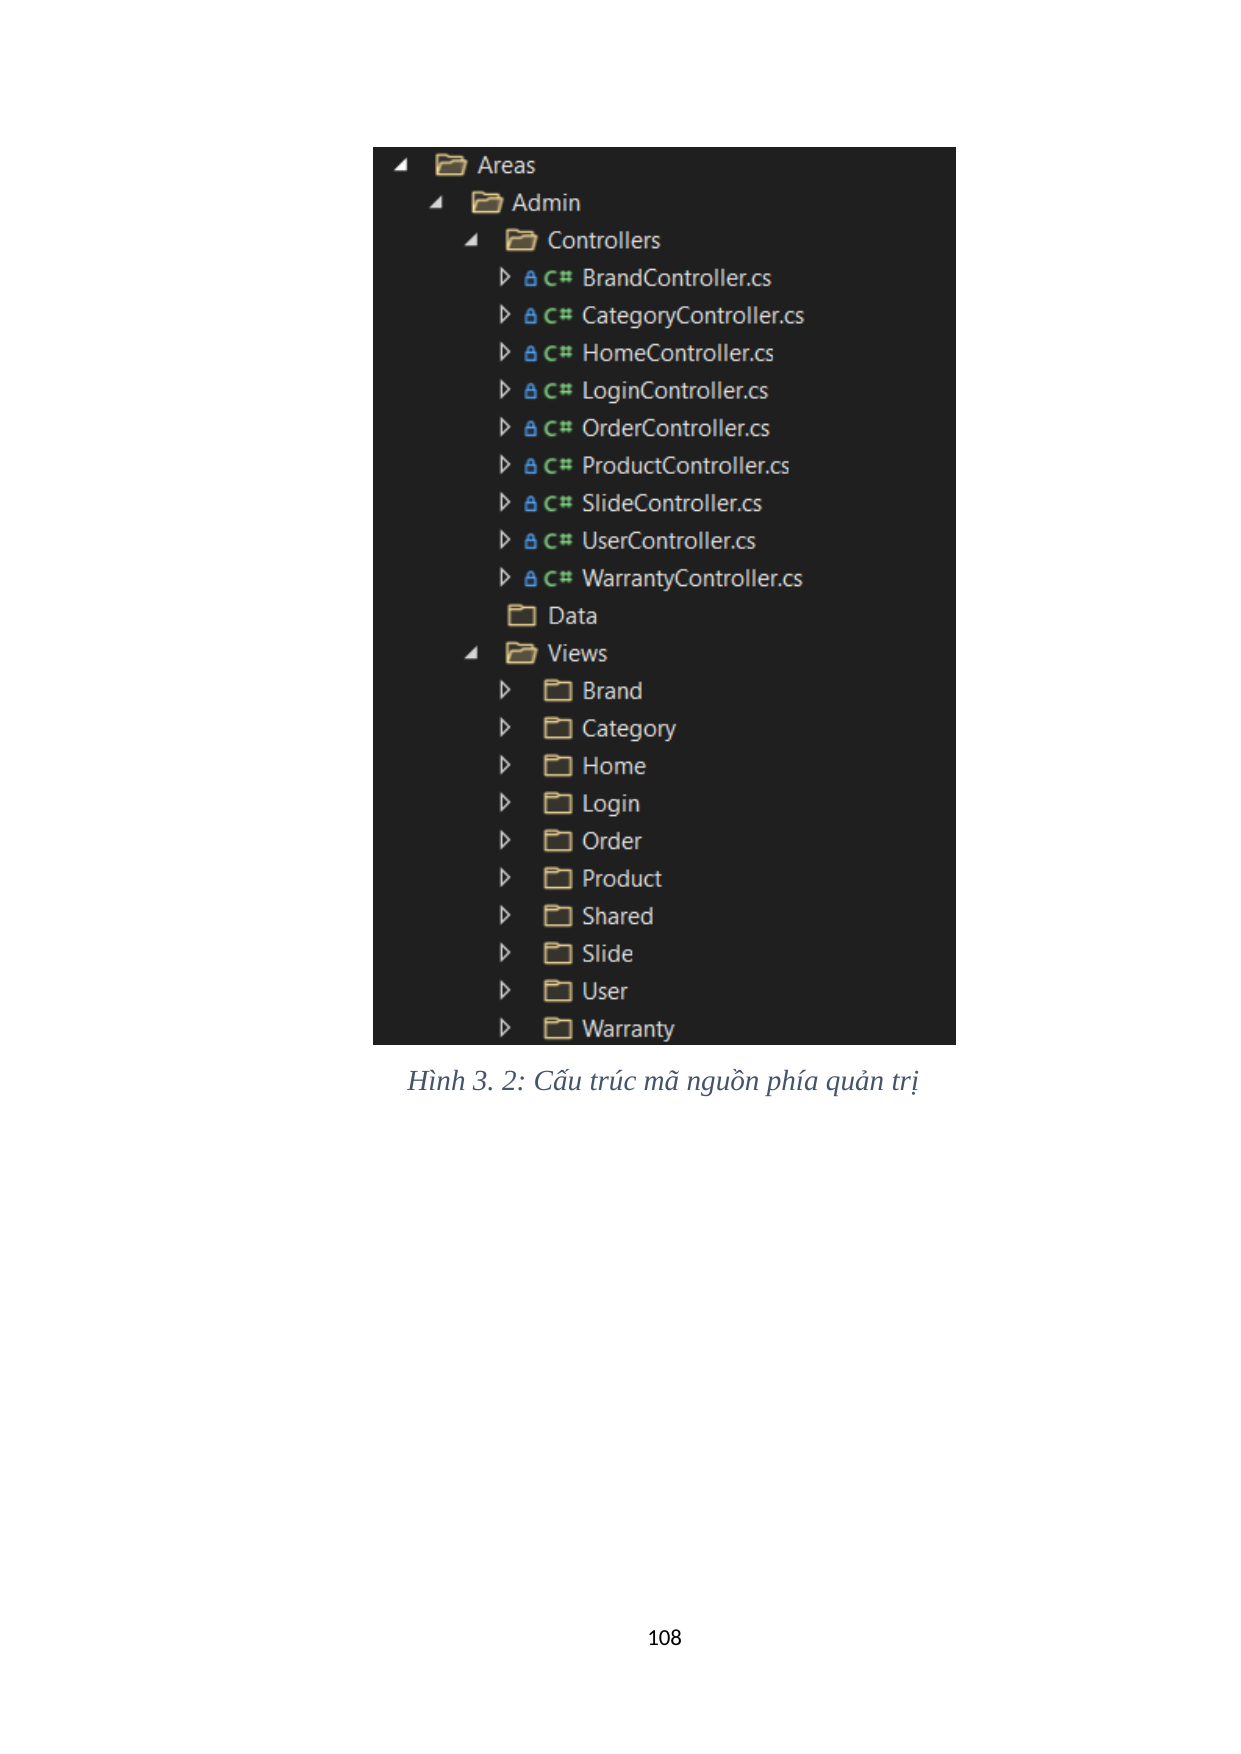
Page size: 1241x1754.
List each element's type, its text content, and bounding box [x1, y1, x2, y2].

text Hình 3. 2: Cấu trúc mã nguồn phía quản trị [207, 1063, 1122, 1097]
picture [373, 147, 956, 1045]
